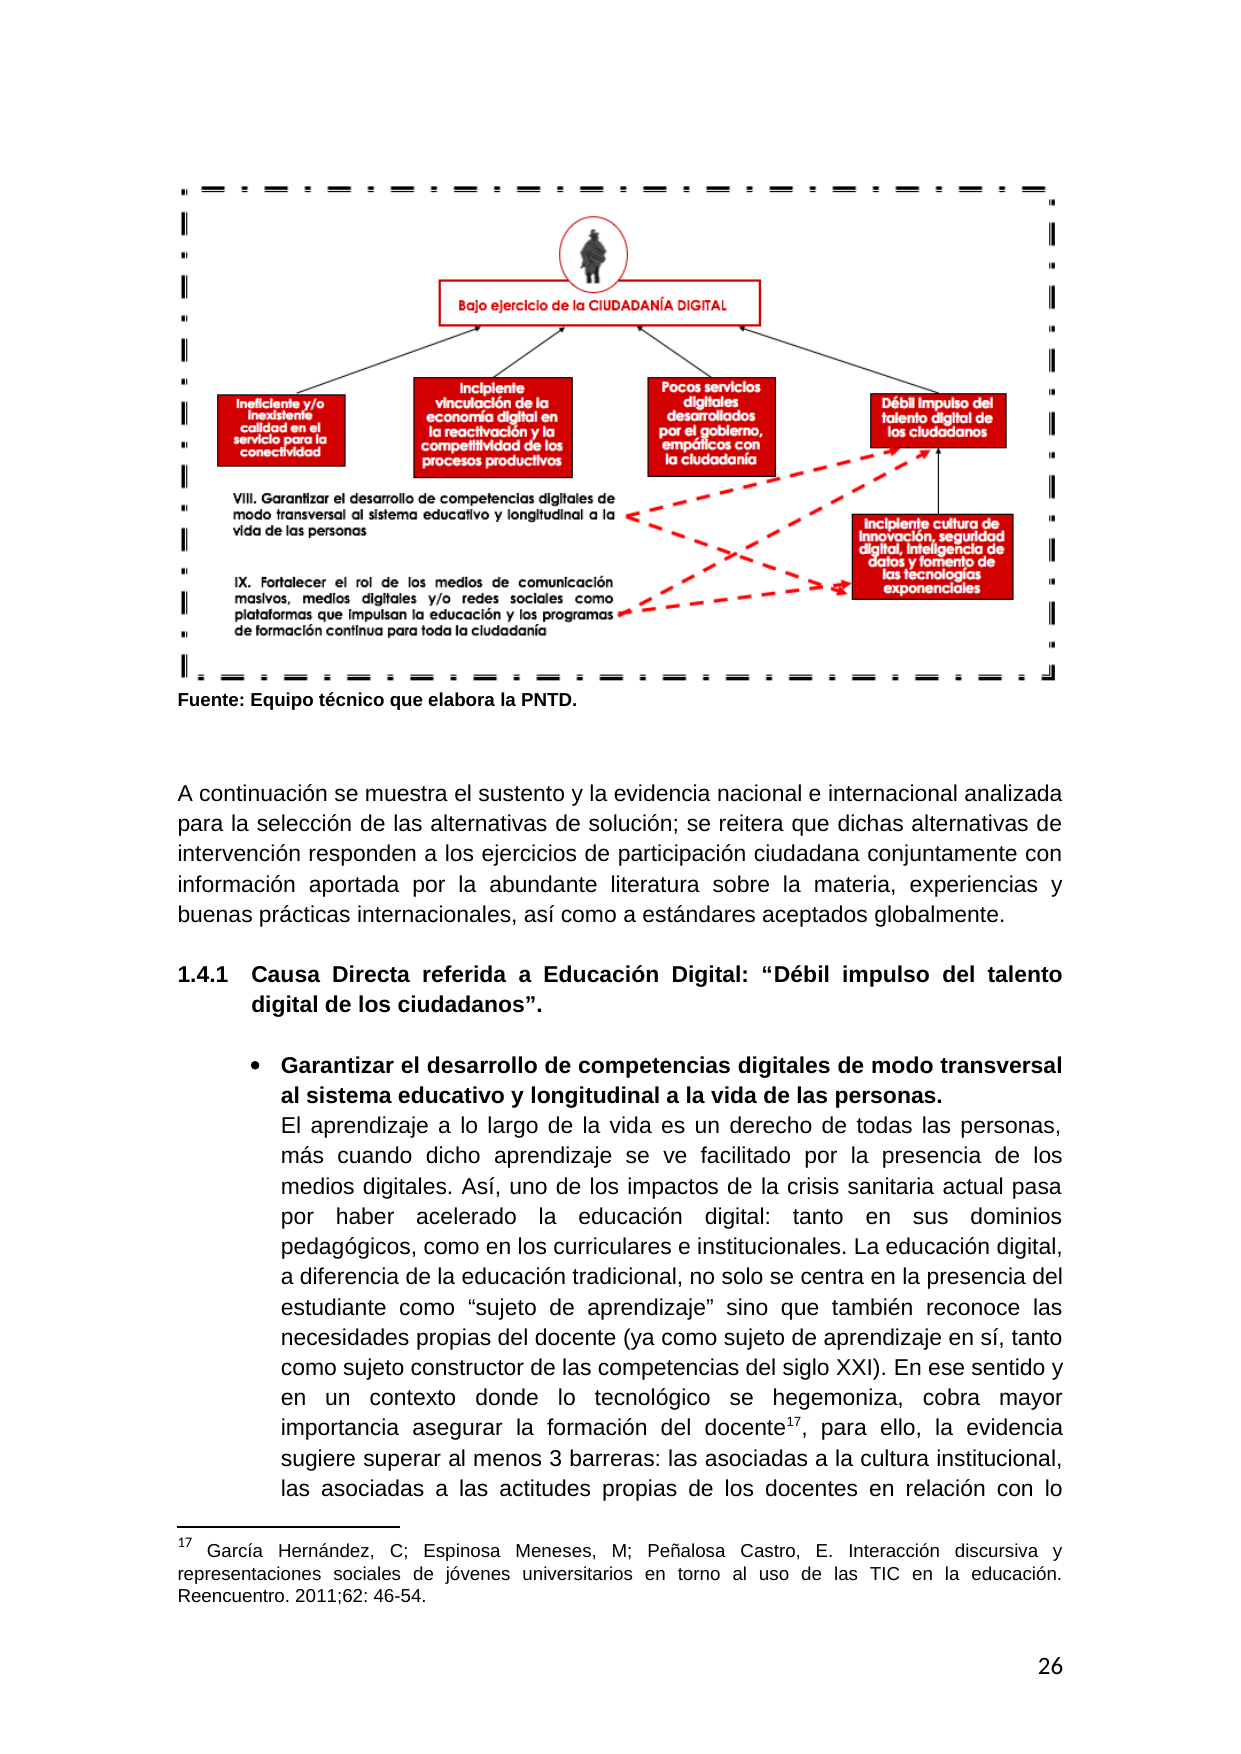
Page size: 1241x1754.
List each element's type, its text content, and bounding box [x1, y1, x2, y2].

text Fuente: Equipo técnico que elabora la PNTD. [177, 689, 1063, 711]
text A continuación se muestra el sustento y la evidencia nacional e internacional analizada para la selección de las alternativas de solución; se reitera que dichas alternativas de intervención responden a los ejercicios de participación ciudadana conjuntamente con información aportada por la abundante literatura sobre la materia, experiencias y buenas prácticas internacionales, así como a estándares aceptados globalmente. [177, 780, 1063, 927]
text 1.4.1 Causa Directa referida a Educación Digital: “Débil impulso del talento digital de los ciudadanos”. [177, 961, 1063, 1018]
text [281, 1112, 1063, 1501]
picture [177, 183, 1063, 685]
list Garantizar el desarrollo de competencias digitales de modo transversal al sistema educativo y longitudinal a la vida de las personas. [251, 1052, 1063, 1108]
